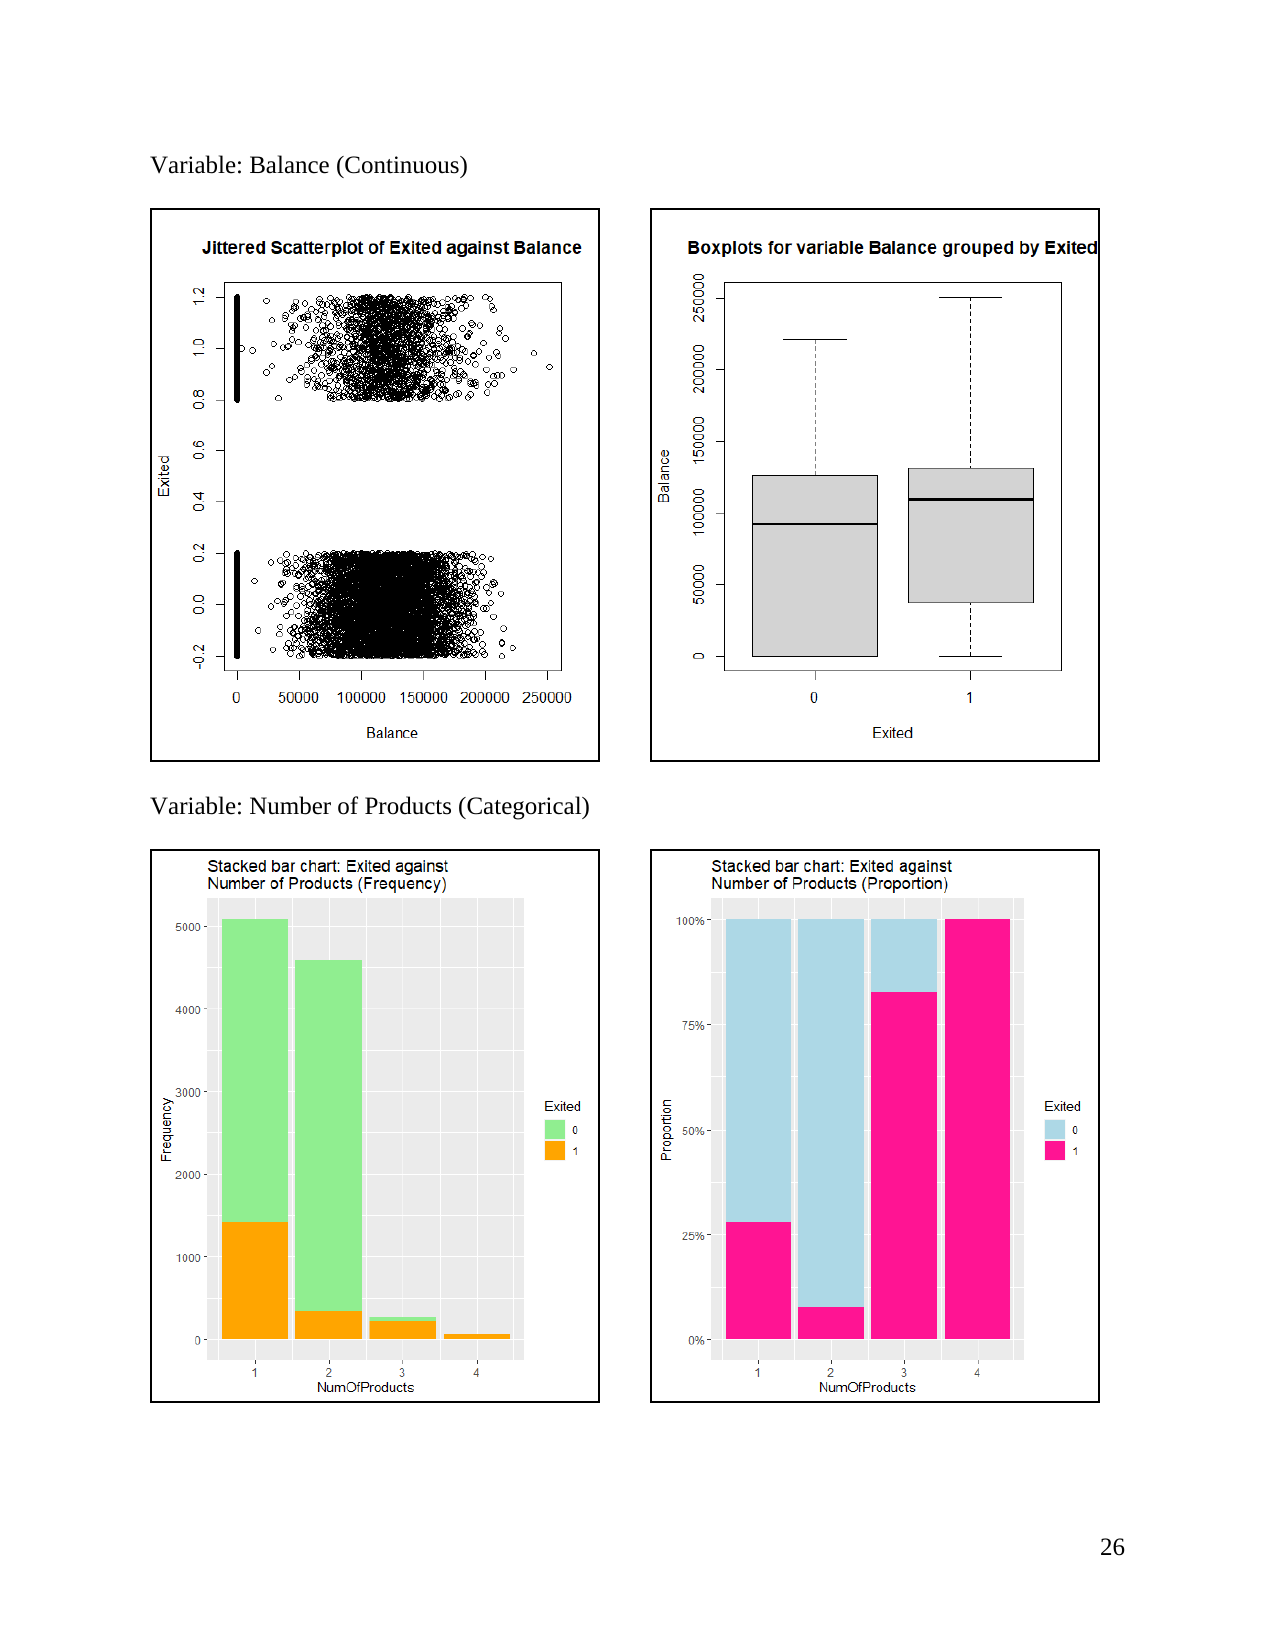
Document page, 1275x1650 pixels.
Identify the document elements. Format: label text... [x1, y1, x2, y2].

picture [152, 851, 598, 1401]
picture [652, 851, 1098, 1401]
picture [152, 210, 598, 760]
text Variable: Number of Products (Categorical) [150, 791, 1125, 820]
text Variable: Balance (Continuous) [150, 150, 1125, 179]
picture [652, 210, 1098, 760]
